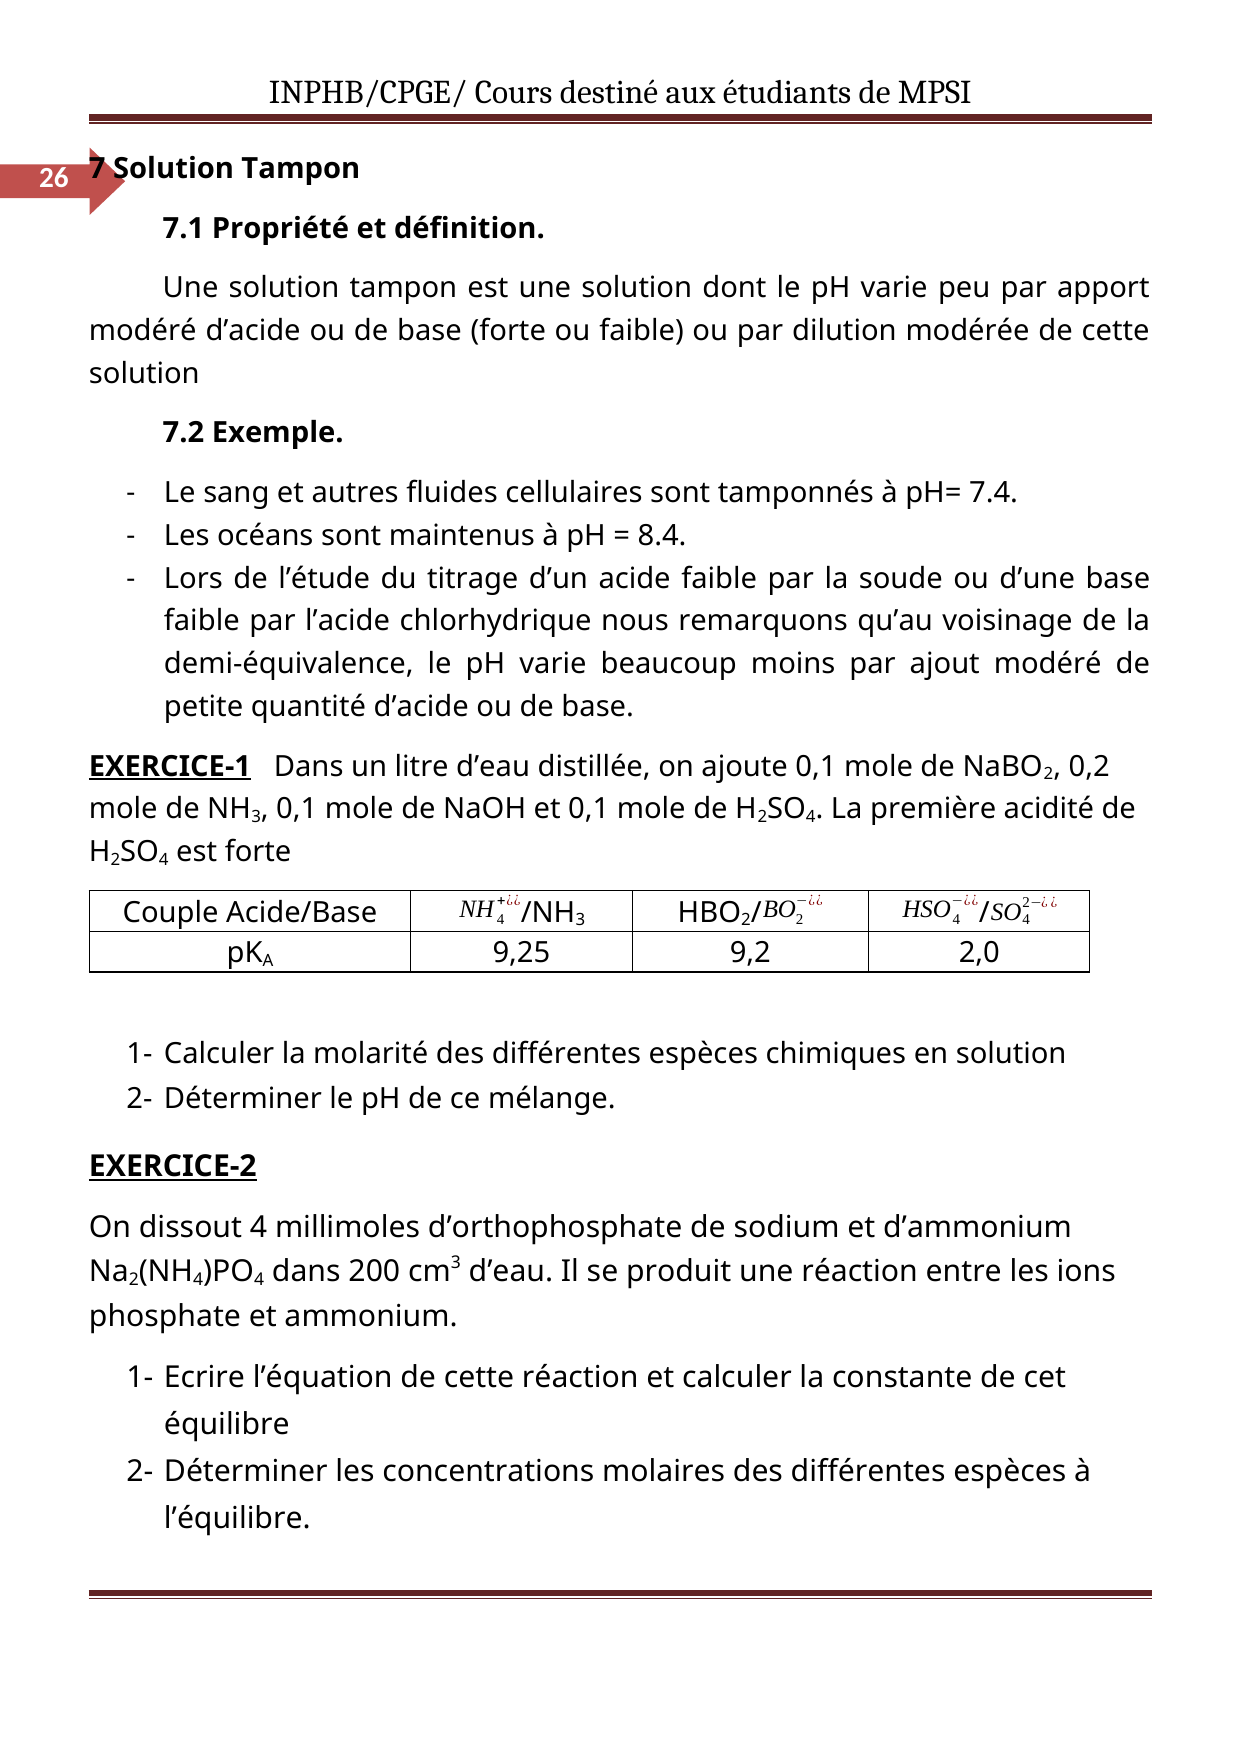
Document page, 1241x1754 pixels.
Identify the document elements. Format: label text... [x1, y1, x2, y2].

list Ecrire l’équation de cette réaction et calculer la constante de cet équilibre [126, 1355, 1152, 1443]
text EXERCICE-1 Dans un litre d’eau distillée, on ajoute 0,1 mole de NaBO2, 0,2 mole de NH3, 0,1 mole de NaOH et 0,1 mole de H2SO4. La première acidité de H2SO4 est forte [89, 745, 1152, 870]
table_cell 9,25 [411, 932, 632, 971]
list Lors de l’étude du titrage d’un acide faible par la soude ou d’une base faible par l’acide chlorhydrique nous remarquons qu’au voisinage de la demi-équivalence, le pH varie beaucoup moins par ajout modéré de petite quantité d’acide ou de base. [126, 557, 1152, 725]
text On dissout 4 millimoles d’orthophosphate de sodium et d’ammonium Na2(NH4)PO4 dans 200 cm3 d’eau. Il se produit une réaction entre les ions phosphate et ammonium. [89, 1205, 1152, 1335]
table_header /NH3 [411, 891, 632, 931]
table_header HBO2/ [633, 891, 868, 931]
table_header Couple Acide/Base [90, 891, 410, 931]
table_cell 2,0 [869, 932, 1089, 971]
list Déterminer les concentrations molaires des différentes espèces à l’équilibre. [126, 1449, 1152, 1538]
table_cell pKA [90, 932, 410, 971]
text EXERCICE-2 [89, 1144, 1152, 1185]
list Déterminer le pH de ce mélange. [126, 1077, 1152, 1117]
list Les océans sont maintenus à pH = 8.4. [126, 514, 1152, 554]
text 7.2 Exemple. [89, 412, 1152, 451]
list Calculer la molarité des différentes espèces chimiques en solution [126, 1032, 1152, 1072]
text Une solution tampon est une solution dont le pH varie peu par apport modéré d’acide ou de base (forte ou faible) ou par dilution modérée de cette solution [89, 267, 1152, 392]
list Le sang et autres fluides cellulaires sont tamponnés à pH= 7.4. [126, 471, 1152, 511]
table_header / [869, 891, 1089, 931]
table_cell 9,2 [633, 932, 868, 971]
text 7 Solution Tampon [89, 148, 1152, 187]
text 7.1 Propriété et définition. [89, 207, 1152, 247]
